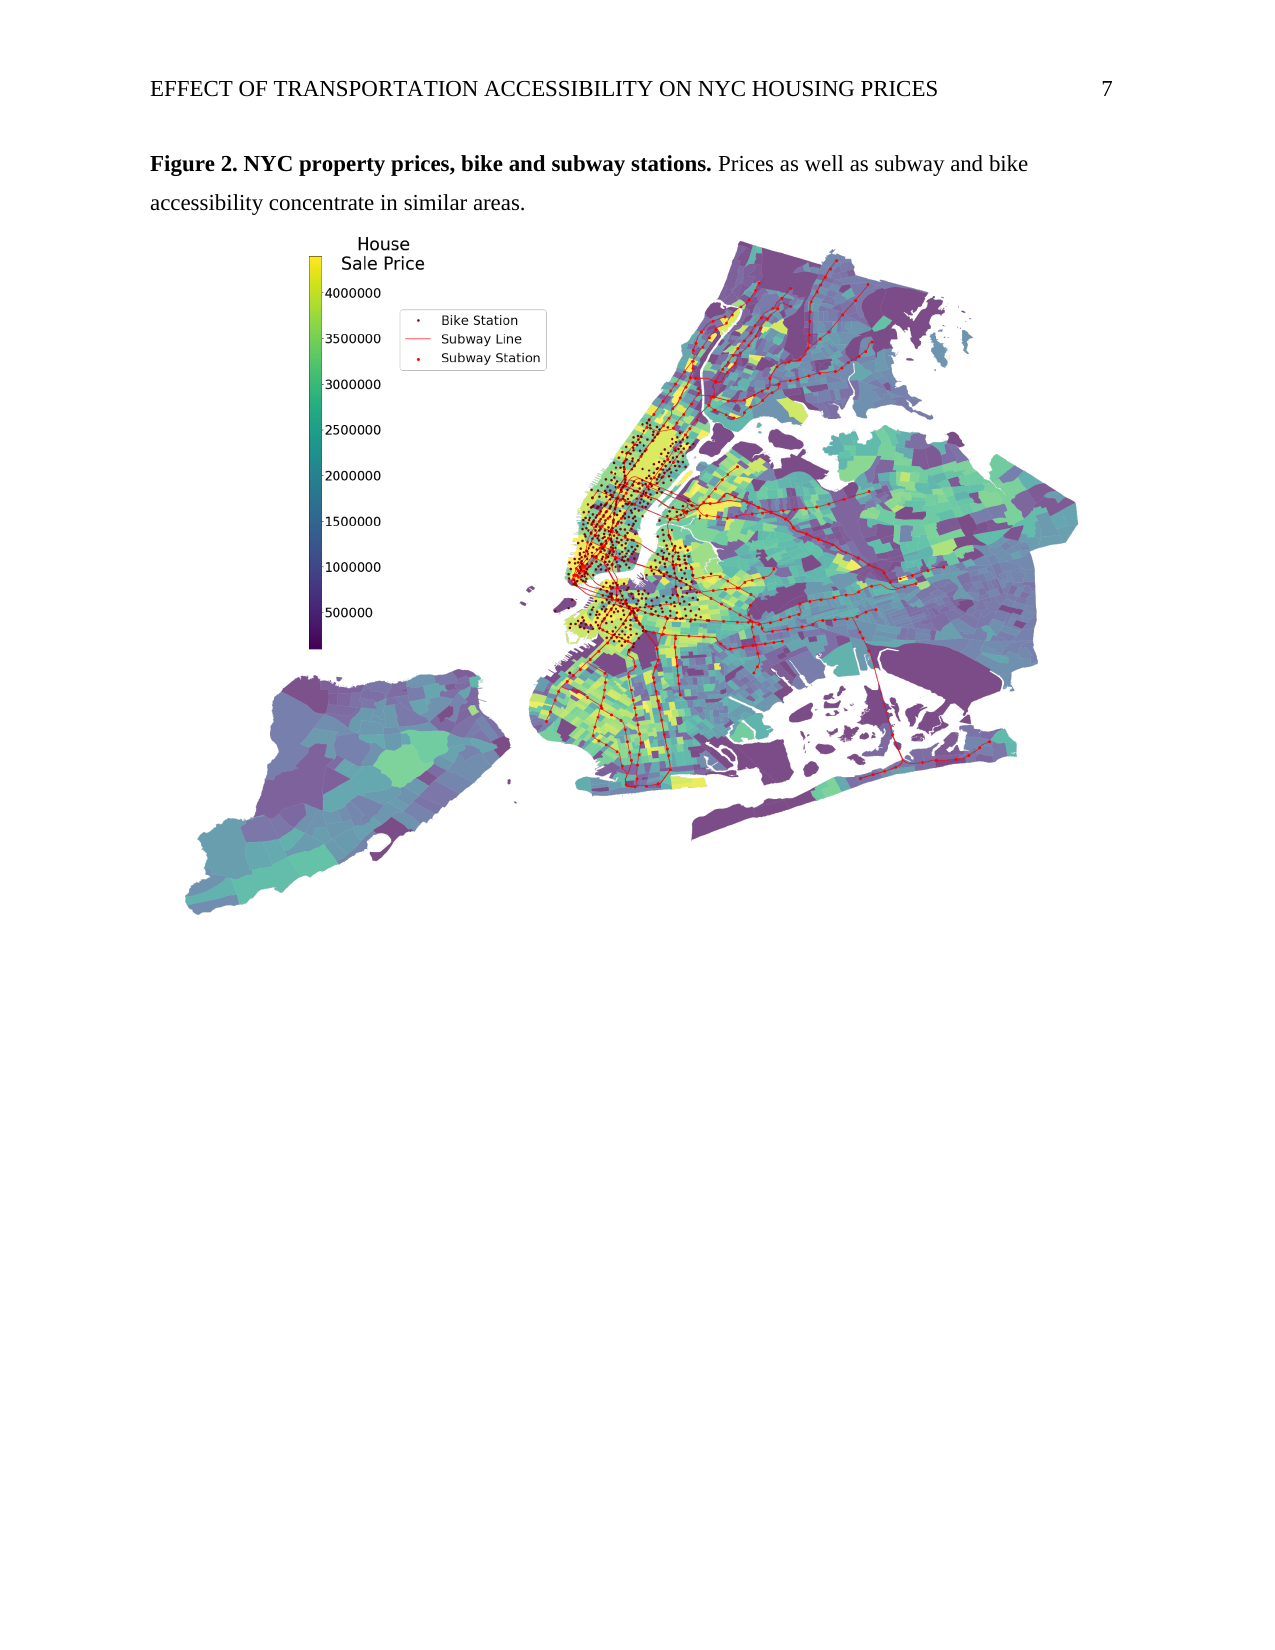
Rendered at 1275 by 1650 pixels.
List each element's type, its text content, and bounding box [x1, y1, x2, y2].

text Figure 2. NYC property prices, bike and subway stations. Prices as well as subway and bike accessibility concentrate in similar areas. [150, 150, 1125, 216]
picture [179, 228, 1096, 940]
